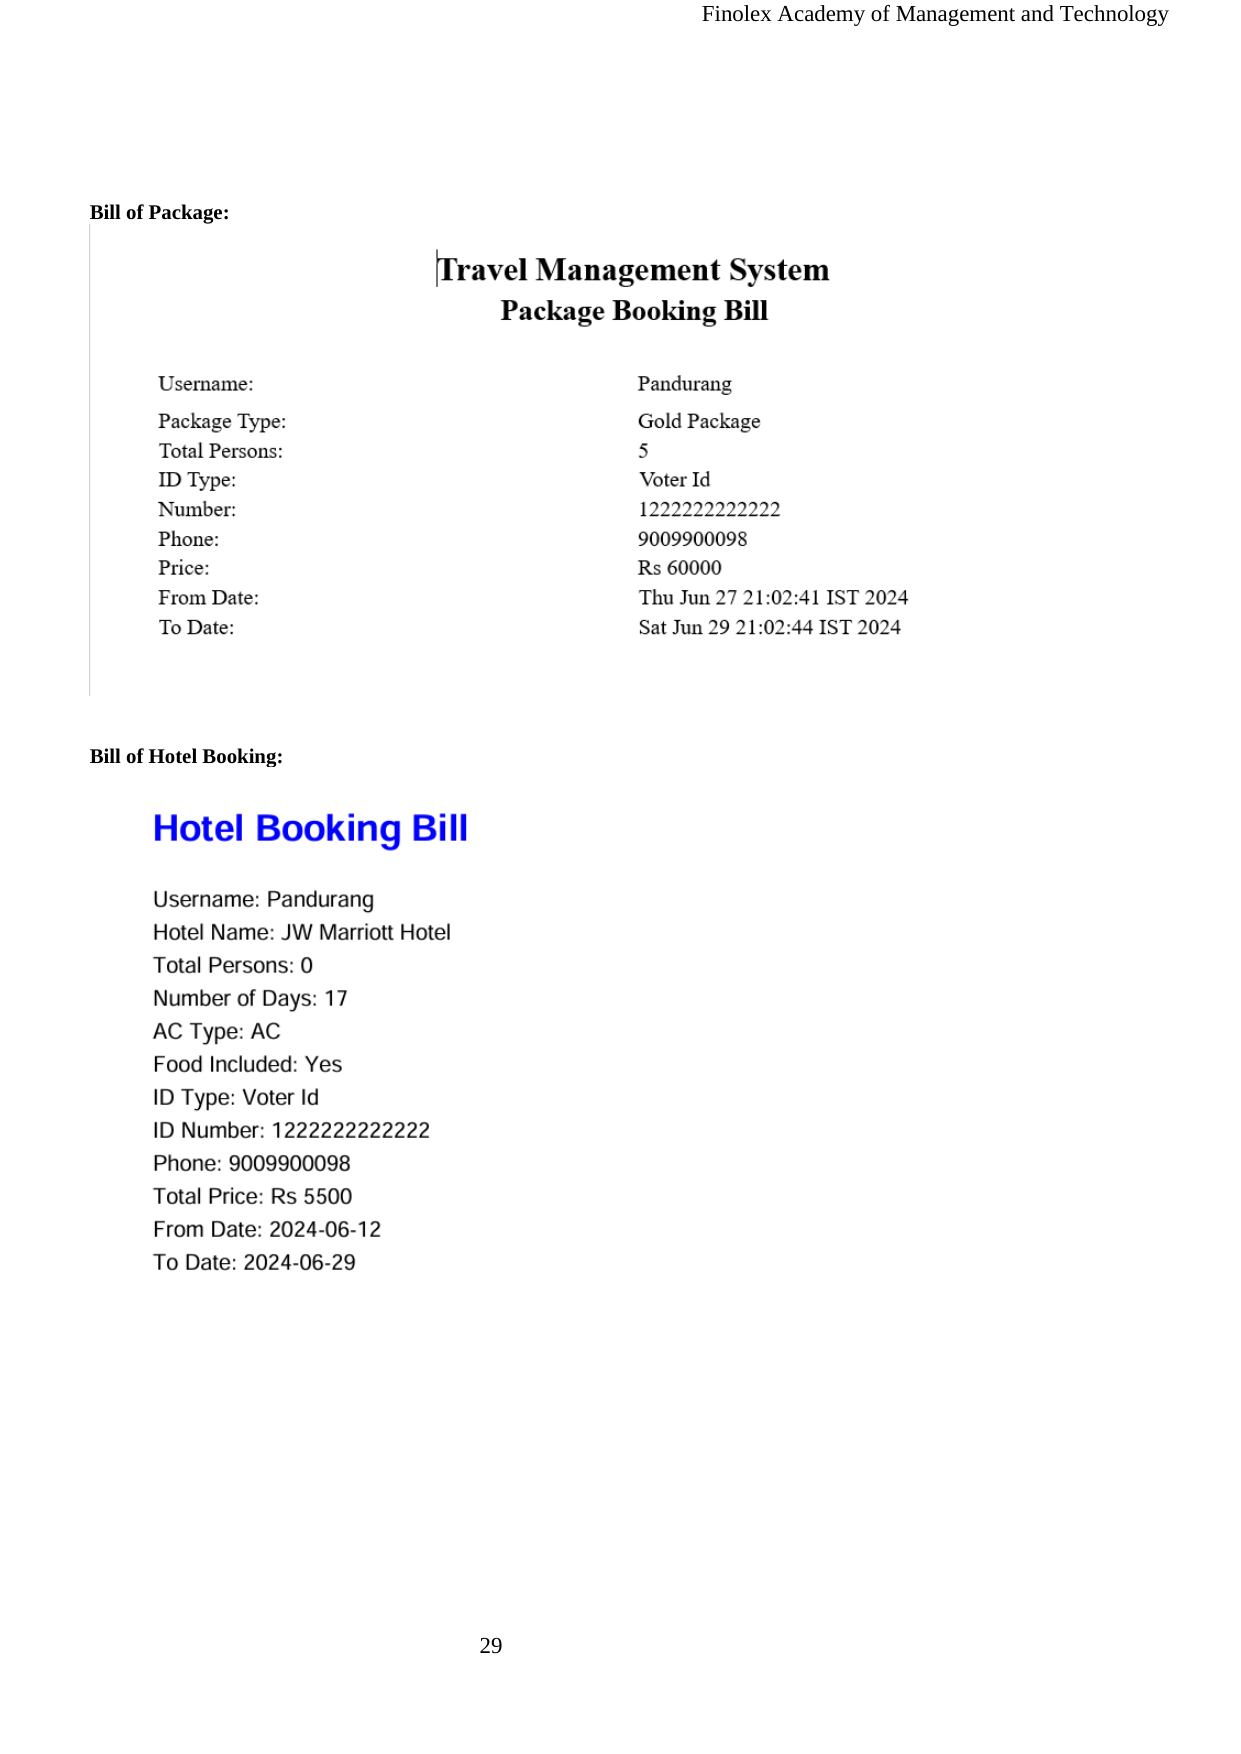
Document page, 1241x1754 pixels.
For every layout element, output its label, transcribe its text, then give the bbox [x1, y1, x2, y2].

text Bill of Package: [89, 200, 1169, 224]
picture [89, 767, 1170, 1316]
picture [89, 224, 1170, 696]
text Bill of Hotel Booking: [89, 743, 1169, 767]
